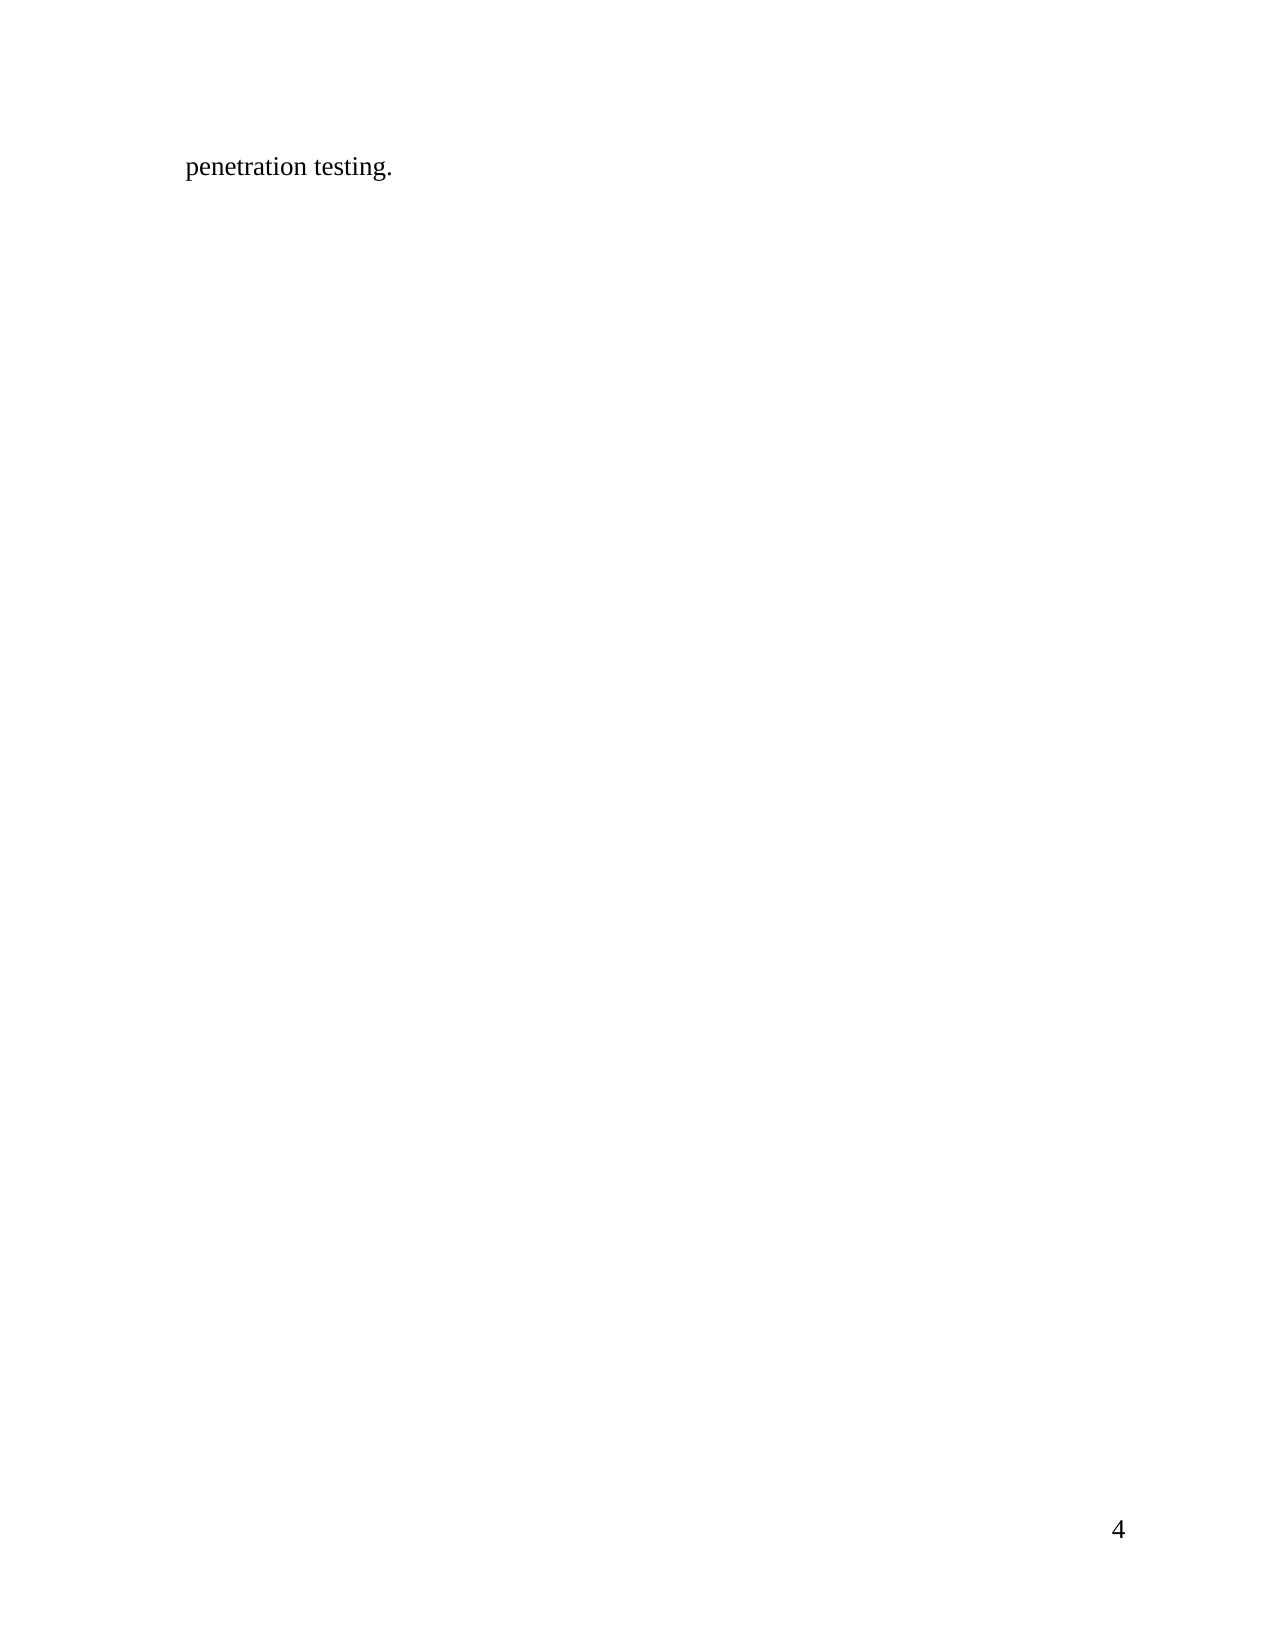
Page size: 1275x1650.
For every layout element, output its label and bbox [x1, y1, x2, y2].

text [185, 150, 1125, 181]
